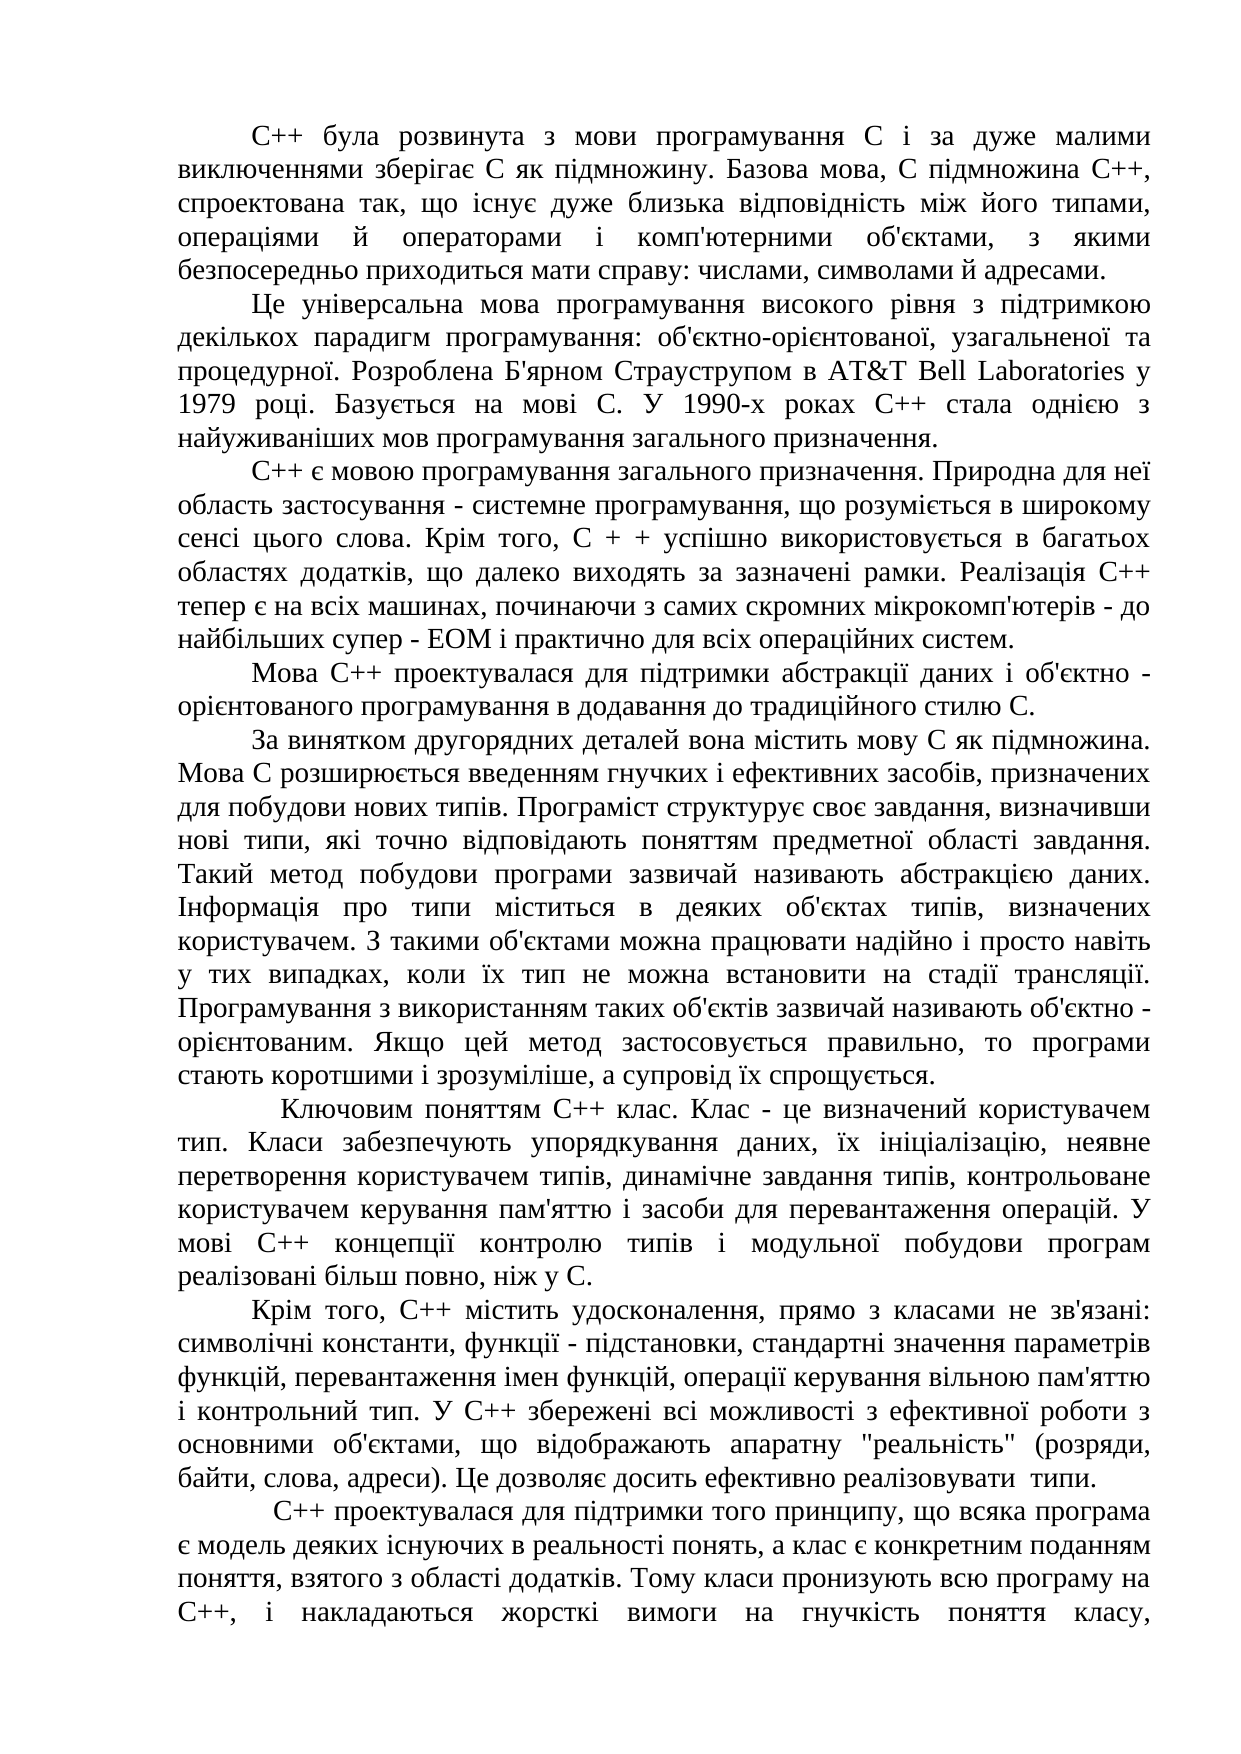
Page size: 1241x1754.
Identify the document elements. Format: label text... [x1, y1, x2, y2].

text Мова С++ проектувалася для підтримки абстракції даних і об'єктно -орієнтованого програмування в додавання до традиційного стилю С. [177, 655, 1152, 722]
text За винятком другорядних деталей вона містить мову С як підмножина. Мова С розширюється введенням гнучких і ефективних засобів, призначених для побудови нових типів. Програміст структурує своє завдання, визначивши нові типи, які точно відповідають поняттям предметної області завдання. Такий метод побудови програми зазвичай називають абстракцією даних. Інформація про типи міститься в деяких об'єктах типів, визначених користувачем. З такими об'єктами можна працювати надійно і просто навіть у тих випадках, коли їх тип не можна встановити на стадії трансляції. Програмування з використанням таких об'єктів зазвичай називають об'єктно - орієнтованим. Якщо цей метод застосовується правильно, то програми стають коротшими і зрозуміліше, а супровід їх спрощується. [177, 722, 1152, 1091]
text Крім того, С++ містить удосконалення, прямо з класами не зв'язані: символічні константи, функції - підстановки, стандартні значення параметрів функцій, перевантаження імен функцій, операції керування вільною пам'яттю і контрольний тип. У С++ збережені всі можливості з ефективної роботи з основними об'єктами, що відображають апаратну "реальність" (розряди, байти, слова, адреси). Це дозволяє досить ефективно реалізовувати типи. [177, 1292, 1152, 1493]
text C++ була розвинута з мови програмування C і за дуже малими виключеннями зберігає C як підмножину. Базова мова, C підмножина C++, спроектована так, що існує дуже близька відповідність між його типами, операціями й операторами і комп'ютерними об'єктами, з якими безпосередньо приходиться мати справу: числами, символами й адресами. [177, 118, 1152, 286]
text Це універсальна мова програмування високого рівня з підтримкою декількох парадигм програмування: об'єктно-орієнтованої, узагальненої та процедурної. Розроблена Б'ярном Страуструпом в AT&T Bell Laboratories у 1979 році. Базується на мові С. У 1990-х роках С++ стала однією з найуживаніших мов програмування загального призначення. [177, 286, 1152, 453]
text С++ є мовою програмування загального призначення. Природна для неї область застосування - системне програмування, що розуміється в широкому сенсі цього слова. Крім того, С + + успішно використовується в багатьох областях додатків, що далеко виходять за зазначені рамки. Реалізація С++ тепер є на всіх машинах, починаючи з самих скромних мікрокомп'ютерів - до найбільших супер - ЕОМ і практично для всіх операційних систем. [177, 453, 1152, 655]
text Ключовим поняттям С++ клас. Клас - це визначений користувачем тип. Класи забезпечують упорядкування даних, їх ініціалізацію, неявне перетворення користувачем типів, динамічне завдання типів, контрольоване користувачем керування пам'яттю і засоби для перевантаження операцій. У мові С++ концепції контролю типів і модульної побудови програм реалізовані більш повно, ніж у С. [177, 1091, 1152, 1292]
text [177, 1493, 1152, 1627]
